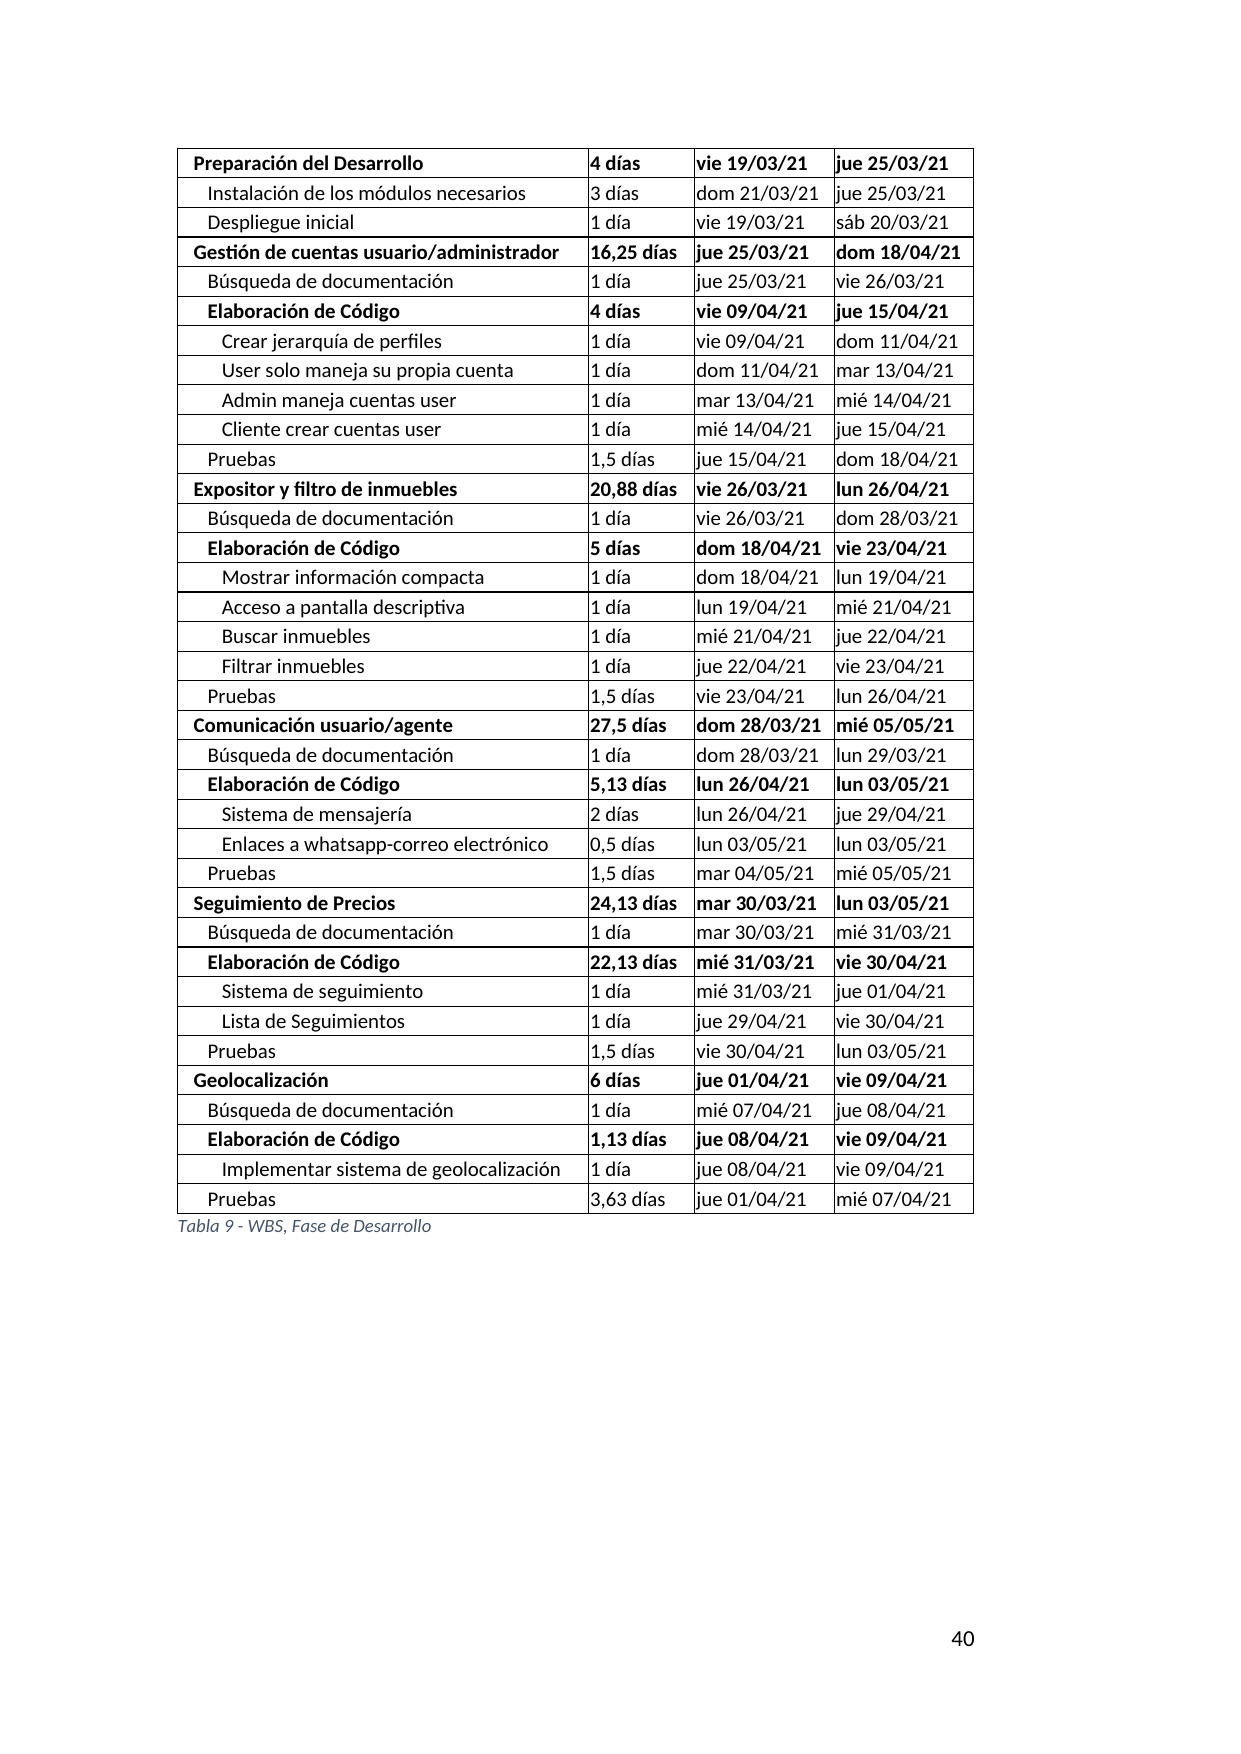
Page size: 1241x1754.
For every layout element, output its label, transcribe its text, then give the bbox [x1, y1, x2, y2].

table_cell jue 01/04/21 [695, 1066, 834, 1094]
table_cell Búsqueda de documentación [178, 740, 588, 769]
table_cell mié 21/04/21 [695, 622, 834, 651]
table_cell 1,5 días [589, 1036, 694, 1065]
table_cell vie 09/04/21 [835, 1066, 973, 1094]
table_cell vie 23/04/21 [835, 533, 973, 562]
table_cell vie 09/04/21 [835, 1125, 973, 1153]
table_cell jue 22/04/21 [695, 652, 834, 680]
table_cell 1 día [589, 1007, 694, 1035]
table_cell mié 07/04/21 [835, 1184, 973, 1213]
table_cell Seguimiento de Precios [178, 888, 588, 917]
table_cell User solo maneja su propia cuenta [178, 356, 588, 384]
table_cell Enlaces a whatsapp-correo electrónico [178, 829, 588, 858]
table_cell vie 26/03/21 [835, 267, 973, 296]
table_cell 6 días [589, 1066, 694, 1094]
table_cell jue 25/03/21 [695, 238, 834, 266]
table_cell dom 28/03/21 [695, 740, 834, 769]
table_cell Acceso a pantalla descriptiva [178, 593, 588, 621]
table_cell vie 09/04/21 [835, 1155, 973, 1183]
table_cell jue 08/04/21 [695, 1125, 834, 1153]
table_cell 1 día [589, 918, 694, 946]
table_cell dom 28/03/21 [835, 504, 973, 532]
table_cell Admin maneja cuentas user [178, 385, 588, 414]
table_cell Pruebas [178, 681, 588, 710]
table_cell 1 día [589, 563, 694, 591]
table_cell vie 23/04/21 [835, 652, 973, 680]
table_cell 1 día [589, 740, 694, 769]
table_cell lun 03/05/21 [835, 770, 973, 798]
table_cell 22,13 días [589, 948, 694, 976]
table_cell mié 31/03/21 [835, 918, 973, 946]
table_cell mié 31/03/21 [695, 948, 834, 976]
table_cell 1,5 días [589, 445, 694, 473]
table_cell dom 18/04/21 [835, 445, 973, 473]
table_cell 1 día [589, 622, 694, 651]
table_cell jue 29/04/21 [835, 800, 973, 828]
table_cell jue 22/04/21 [835, 622, 973, 651]
table_cell dom 11/04/21 [695, 356, 834, 384]
table_cell Búsqueda de documentación [178, 267, 588, 296]
table_cell 1 día [589, 208, 694, 236]
table_cell Lista de Seguimientos [178, 1007, 588, 1035]
table_cell mié 14/04/21 [695, 415, 834, 443]
table_cell 2 días [589, 800, 694, 828]
table_cell 1,13 días [589, 1125, 694, 1153]
table_cell jue 15/04/21 [695, 445, 834, 473]
table_cell 1 día [589, 593, 694, 621]
table_cell jue 15/04/21 [835, 297, 973, 325]
table_cell mar 13/04/21 [695, 385, 834, 414]
table_cell mar 13/04/21 [835, 356, 973, 384]
table_cell lun 03/05/21 [835, 829, 973, 858]
table_cell Elaboración de Código [178, 948, 588, 976]
table_cell Instalación de los módulos necesarios [178, 178, 588, 207]
table_cell Gestión de cuentas usuario/administrador [178, 238, 588, 266]
table_cell 4 días [589, 149, 694, 177]
table_cell 5 días [589, 533, 694, 562]
table_cell jue 29/04/21 [695, 1007, 834, 1035]
table_cell lun 26/04/21 [695, 770, 834, 798]
table_cell dom 21/03/21 [695, 178, 834, 207]
table_cell mar 04/05/21 [695, 859, 834, 887]
table_cell vie 26/03/21 [695, 504, 834, 532]
table_cell jue 25/03/21 [695, 267, 834, 296]
table_cell jue 08/04/21 [695, 1155, 834, 1183]
table_cell 20,88 días [589, 474, 694, 503]
table_cell Despliegue inicial [178, 208, 588, 236]
table_cell 1 día [589, 326, 694, 355]
table_cell vie 26/03/21 [695, 474, 834, 503]
table_cell Búsqueda de documentación [178, 504, 588, 532]
table_cell dom 28/03/21 [695, 711, 834, 739]
table_cell vie 09/04/21 [695, 297, 834, 325]
table_cell Pruebas [178, 1184, 588, 1213]
table_cell vie 30/04/21 [695, 1036, 834, 1065]
table_cell Mostrar información compacta [178, 563, 588, 591]
table_cell 1 día [589, 415, 694, 443]
table_cell Preparación del Desarrollo [178, 149, 588, 177]
table_cell Pruebas [178, 859, 588, 887]
table_cell Elaboración de Código [178, 533, 588, 562]
table_cell sáb 20/03/21 [835, 208, 973, 236]
table_cell 1,5 días [589, 681, 694, 710]
table_cell dom 18/04/21 [695, 563, 834, 591]
table_cell Geolocalización [178, 1066, 588, 1094]
table_cell lun 03/05/21 [695, 829, 834, 858]
table_cell 3,63 días [589, 1184, 694, 1213]
table_cell dom 18/04/21 [695, 533, 834, 562]
table_cell lun 26/04/21 [835, 474, 973, 503]
table_cell Sistema de mensajería [178, 800, 588, 828]
table_cell Cliente crear cuentas user [178, 415, 588, 443]
table_cell vie 30/04/21 [835, 948, 973, 976]
table_cell 16,25 días [589, 238, 694, 266]
table_cell Sistema de seguimiento [178, 977, 588, 1006]
table_cell vie 30/04/21 [835, 1007, 973, 1035]
table_cell mar 30/03/21 [695, 888, 834, 917]
table_cell 1 día [589, 1155, 694, 1183]
table_cell Expositor y filtro de inmuebles [178, 474, 588, 503]
table_cell 1,5 días [589, 859, 694, 887]
table_cell lun 29/03/21 [835, 740, 973, 769]
table_cell Crear jerarquía de perfiles [178, 326, 588, 355]
table_cell 1 día [589, 1095, 694, 1124]
table_cell Buscar inmuebles [178, 622, 588, 651]
table_cell Búsqueda de documentación [178, 1095, 588, 1124]
table_cell Pruebas [178, 1036, 588, 1065]
table_cell mié 07/04/21 [695, 1095, 834, 1124]
table_cell Elaboración de Código [178, 770, 588, 798]
table_cell mié 21/04/21 [835, 593, 973, 621]
table_cell jue 25/03/21 [835, 178, 973, 207]
table_cell vie 09/04/21 [695, 326, 834, 355]
table_cell mié 05/05/21 [835, 859, 973, 887]
table_cell jue 01/04/21 [835, 977, 973, 1006]
table_cell lun 03/05/21 [835, 888, 973, 917]
table_cell vie 23/04/21 [695, 681, 834, 710]
table_cell 1 día [589, 977, 694, 1006]
table_cell vie 19/03/21 [695, 149, 834, 177]
table_cell lun 19/04/21 [695, 593, 834, 621]
table_cell Comunicación usuario/agente [178, 711, 588, 739]
table_cell Implementar sistema de geolocalización [178, 1155, 588, 1183]
table_cell lun 26/04/21 [835, 681, 973, 710]
table_cell 3 días [589, 178, 694, 207]
table_cell Elaboración de Código [178, 297, 588, 325]
table_cell 1 día [589, 504, 694, 532]
table_cell dom 18/04/21 [835, 238, 973, 266]
table_cell mié 31/03/21 [695, 977, 834, 1006]
table_cell 24,13 días [589, 888, 694, 917]
table_cell Búsqueda de documentación [178, 918, 588, 946]
table_cell Filtrar inmuebles [178, 652, 588, 680]
table_cell jue 01/04/21 [695, 1184, 834, 1213]
table_cell 27,5 días [589, 711, 694, 739]
table_cell jue 25/03/21 [835, 149, 973, 177]
table_cell 1 día [589, 385, 694, 414]
table_cell vie 19/03/21 [695, 208, 834, 236]
table_cell mié 05/05/21 [835, 711, 973, 739]
table_cell 1 día [589, 267, 694, 296]
table_cell 1 día [589, 652, 694, 680]
table_cell Elaboración de Código [178, 1125, 588, 1153]
table_cell 4 días [589, 297, 694, 325]
table_cell Pruebas [178, 445, 588, 473]
table_cell lun 19/04/21 [835, 563, 973, 591]
table_cell mié 14/04/21 [835, 385, 973, 414]
table_cell dom 11/04/21 [835, 326, 973, 355]
table_cell 0,5 días [589, 829, 694, 858]
table_cell mar 30/03/21 [695, 918, 834, 946]
table_cell jue 15/04/21 [835, 415, 973, 443]
table_cell 5,13 días [589, 770, 694, 798]
table_cell 1 día [589, 356, 694, 384]
table_cell lun 26/04/21 [695, 800, 834, 828]
table_cell jue 08/04/21 [835, 1095, 973, 1124]
table_cell lun 03/05/21 [835, 1036, 973, 1065]
